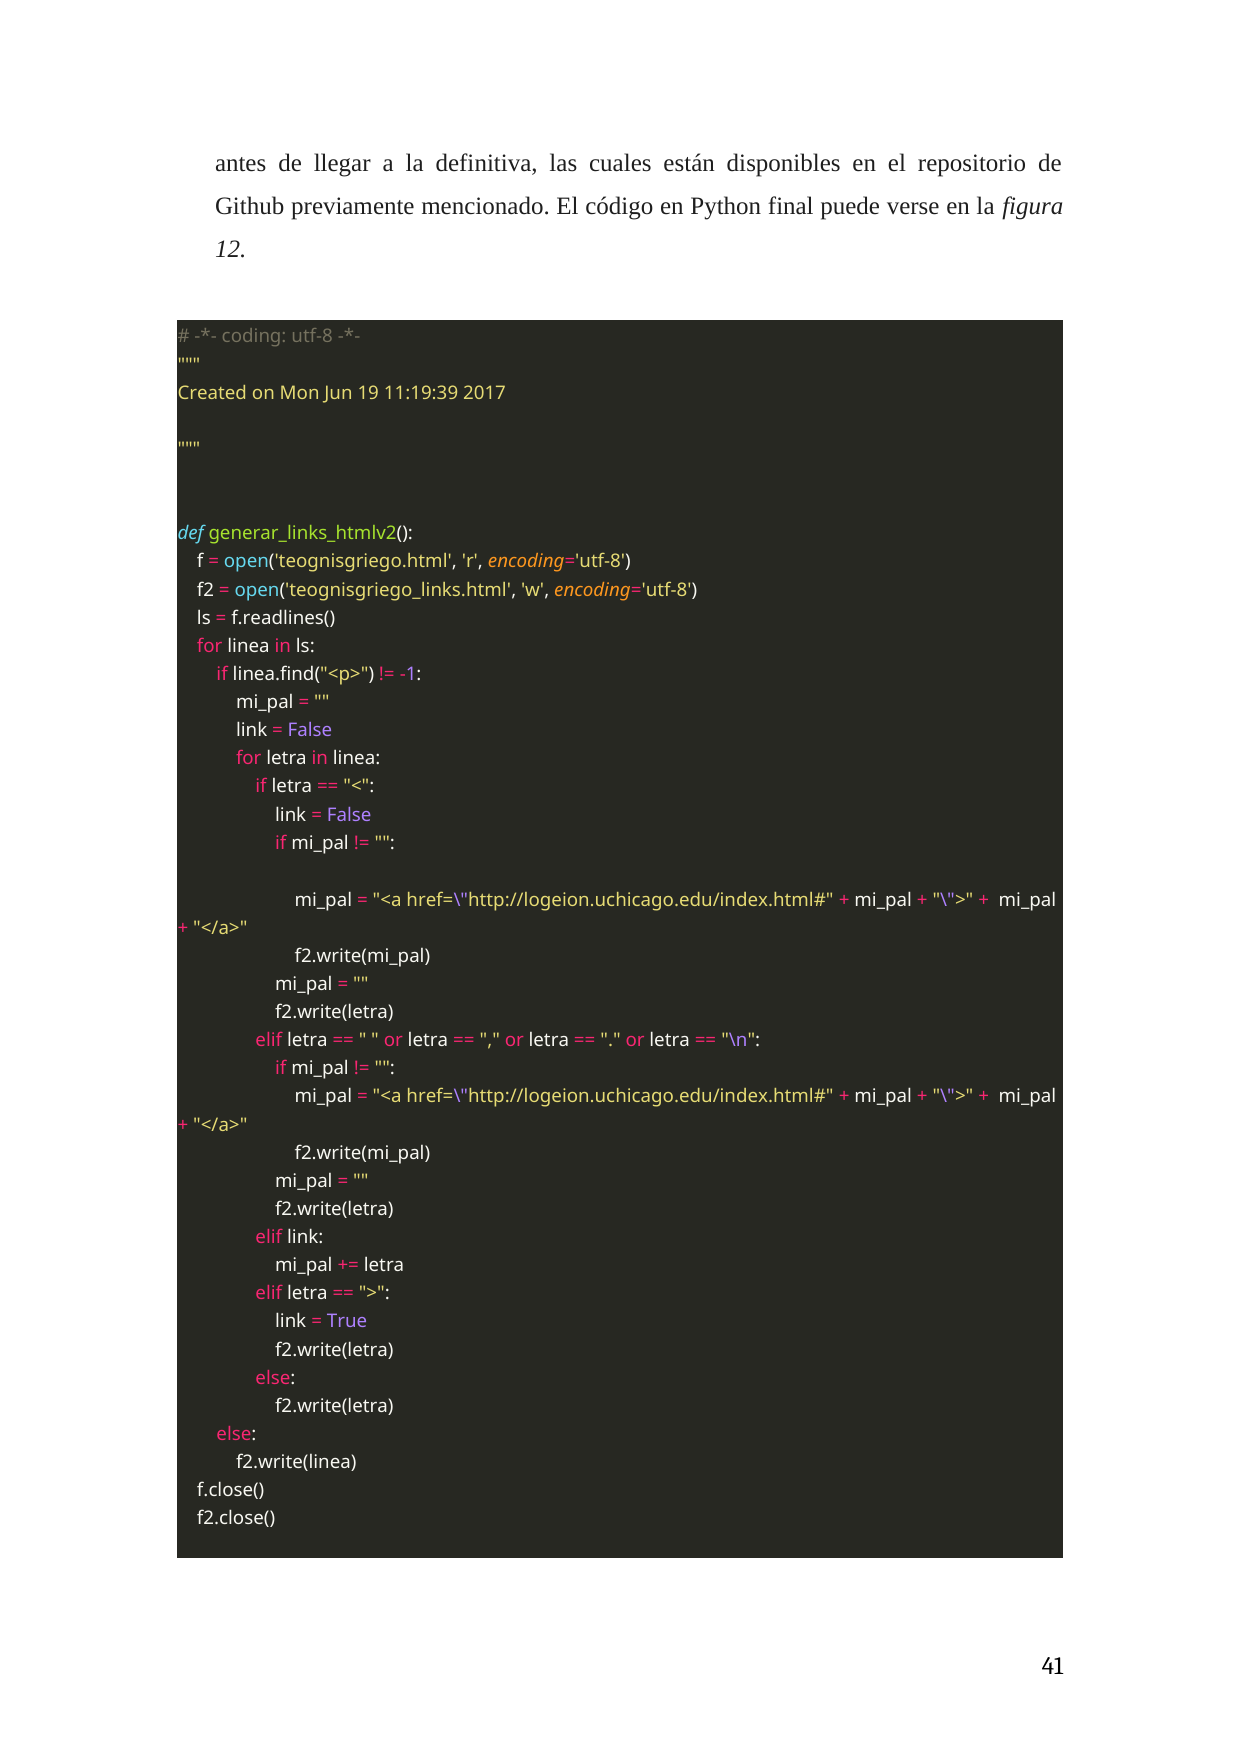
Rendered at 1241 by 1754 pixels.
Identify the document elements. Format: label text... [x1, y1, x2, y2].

text f2.write(letra) [177, 996, 1063, 1024]
text for linea in ls: [177, 629, 1063, 658]
text mi_pal = "<a href=\"http://logeion.uchicago.edu/index.html#" + mi_pal + "\">" + mi_pal + "</a>" [177, 1080, 1063, 1136]
text mi_pal = "" [177, 968, 1063, 996]
text elif letra == " " or letra == "," or letra == "." or letra == "\n": [177, 1024, 1063, 1052]
text if mi_pal != "": [177, 826, 1063, 854]
text for letra in linea: [177, 742, 1063, 770]
text link = False [177, 714, 1063, 742]
text """ [177, 433, 1063, 461]
text def generar_links_htmlv2(): [177, 517, 1063, 545]
text f2 = open('teognisgriego_links.html', 'w', encoding='utf-8') [177, 573, 1063, 601]
text link = False [177, 798, 1063, 826]
text mi_pal += letra [177, 1249, 1063, 1277]
text mi_pal = "" [177, 1164, 1063, 1193]
text """ [177, 348, 1063, 376]
text Created on Mon Jun 19 11:19:39 2017 [177, 376, 1063, 404]
text elif link: [177, 1221, 1063, 1249]
text mi_pal = "" [177, 686, 1063, 714]
text f2.write(mi_pal) [177, 939, 1063, 968]
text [215, 148, 1063, 263]
text else: [177, 1361, 1063, 1389]
text # -*- coding: utf-8 -*- [177, 320, 1063, 348]
text f = open('teognisgriego.html', 'r', encoding='utf-8') [177, 545, 1063, 573]
text f2.close() [177, 1502, 1063, 1530]
text f2.write(letra) [177, 1193, 1063, 1221]
text mi_pal = "<a href=\"http://logeion.uchicago.edu/index.html#" + mi_pal + "\">" + mi_pal + "</a>" [177, 883, 1063, 939]
text if mi_pal != "": [177, 1052, 1063, 1080]
text elif letra == ">": [177, 1277, 1063, 1305]
text ls = f.readlines() [177, 601, 1063, 629]
text f.close() [177, 1474, 1063, 1502]
text link = True [177, 1305, 1063, 1333]
text else: [177, 1418, 1063, 1446]
text if letra == "<": [177, 770, 1063, 798]
text f2.write(letra) [177, 1389, 1063, 1418]
text f2.write(letra) [177, 1333, 1063, 1361]
text f2.write(mi_pal) [177, 1136, 1063, 1164]
text if linea.find("<p>") != -1: [177, 658, 1063, 686]
text f2.write(linea) [177, 1446, 1063, 1474]
